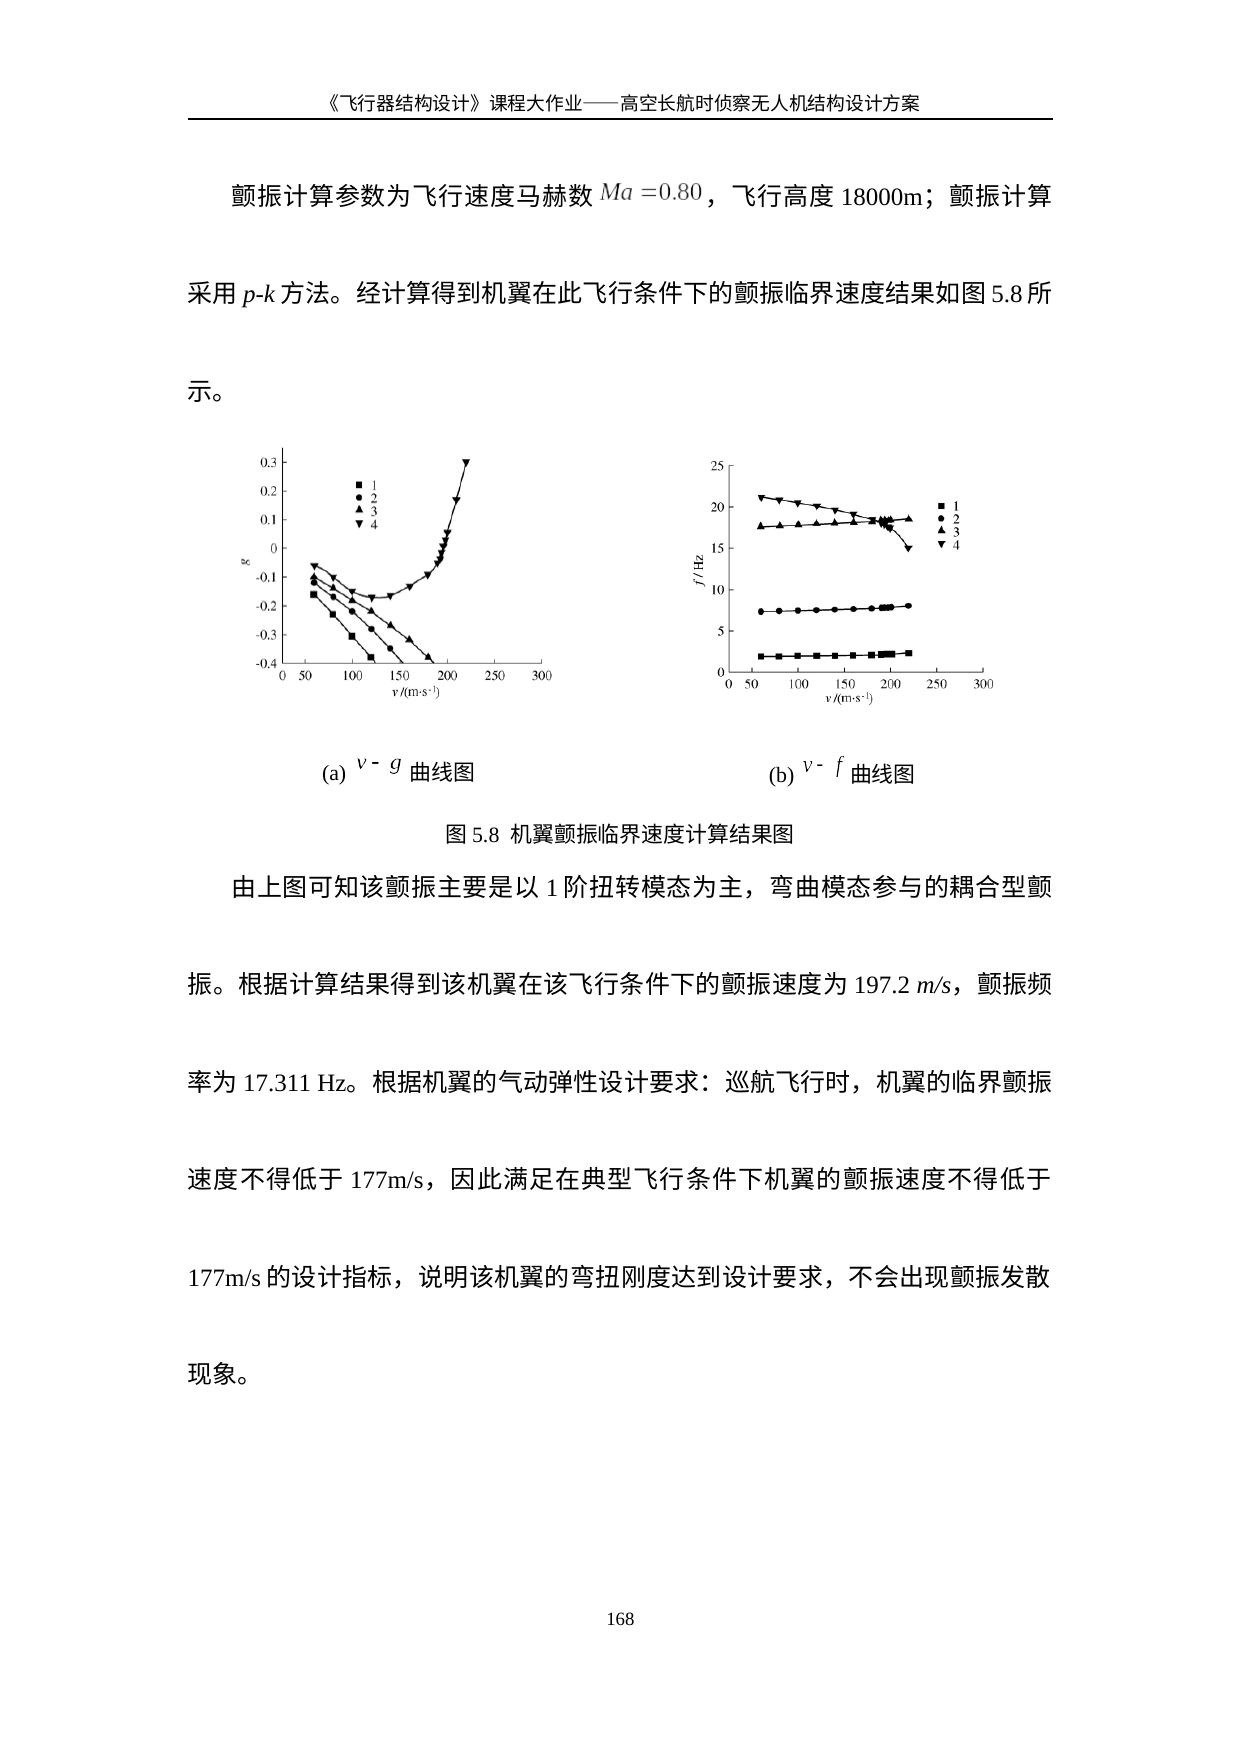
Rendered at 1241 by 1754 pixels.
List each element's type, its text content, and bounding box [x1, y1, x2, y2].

text 颤振计算参数为飞行速度马赫数，飞行高度18000m；颤振计算采用p-k方法。经计算得到机翼在此飞行条件下的颤振临界速度结果如图5.8所示。 [187, 162, 1053, 422]
table_header [620, 440, 1064, 737]
table_cell 图5.8 机翼颤振临界速度计算结果图 [176, 816, 1064, 853]
table_cell (a) 曲线图 [176, 737, 620, 816]
table_cell (b) 曲线图 [620, 737, 1064, 816]
table_header [176, 440, 620, 737]
picture [237, 440, 559, 706]
text 由上图可知该颤振主要是以1阶扭转模态为主，弯曲模态参与的耦合型颤振。根据计算结果得到该机翼在该飞行条件下的颤振速度为197.2 m/s，颤振频率为17.311 Hz。根据机翼的气动弹性设计要求：巡航飞行时，机翼的临界颤振速度不得低于177m/s，因此满足在典型飞行条件下机翼的颤振速度不得低于177m/s的设计指标，说明该机翼的弯扭刚度达到设计要求，不会出现颤振发散现象。 [187, 853, 1053, 1405]
picture [683, 440, 1001, 706]
